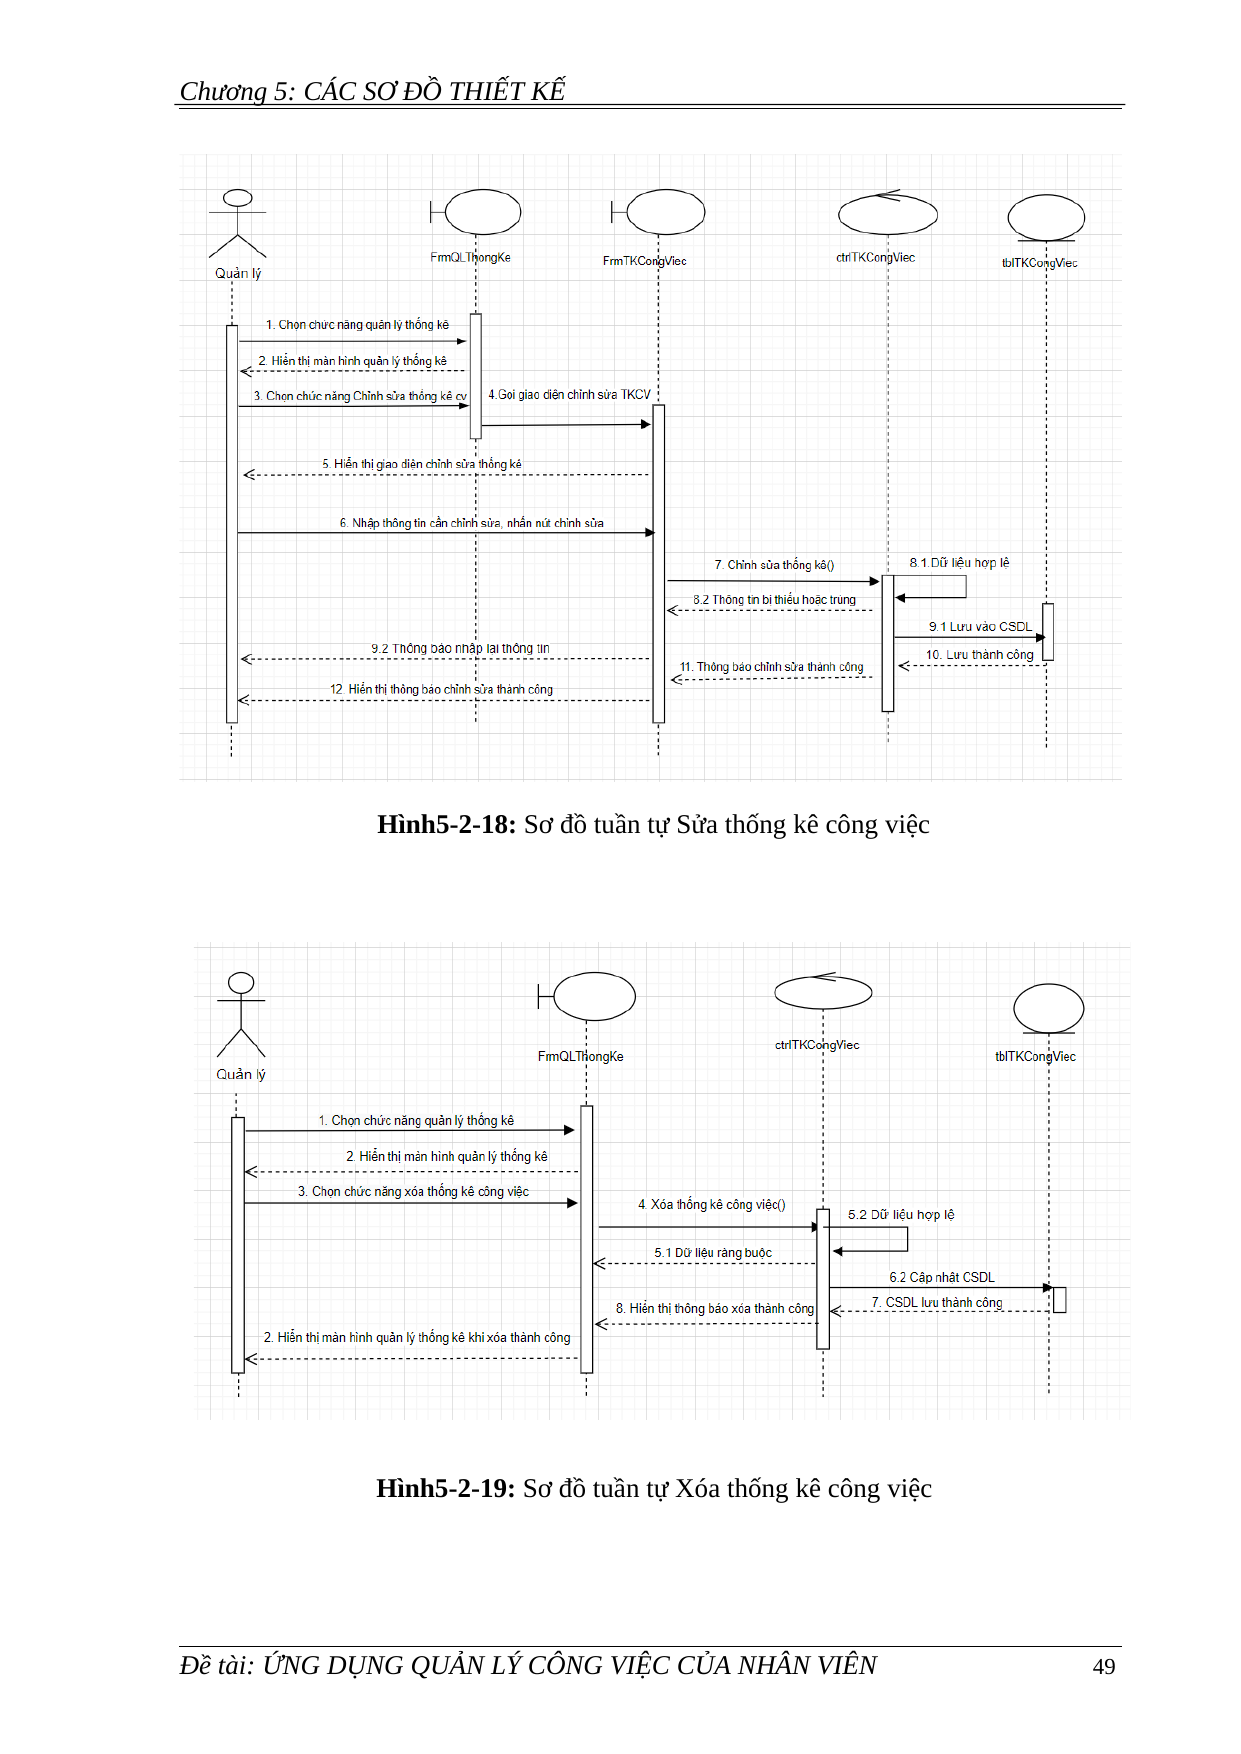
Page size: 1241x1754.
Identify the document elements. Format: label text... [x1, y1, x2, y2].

text Hình5-2-18: Sơ đồ tuần tự Sửa thống kê công việc [377, 782, 1122, 840]
picture [179, 154, 1122, 782]
text Hình5-2-19: Sơ đồ tuần tự Xóa thống kê công việc [376, 1472, 1122, 1503]
picture [193, 942, 1131, 1420]
